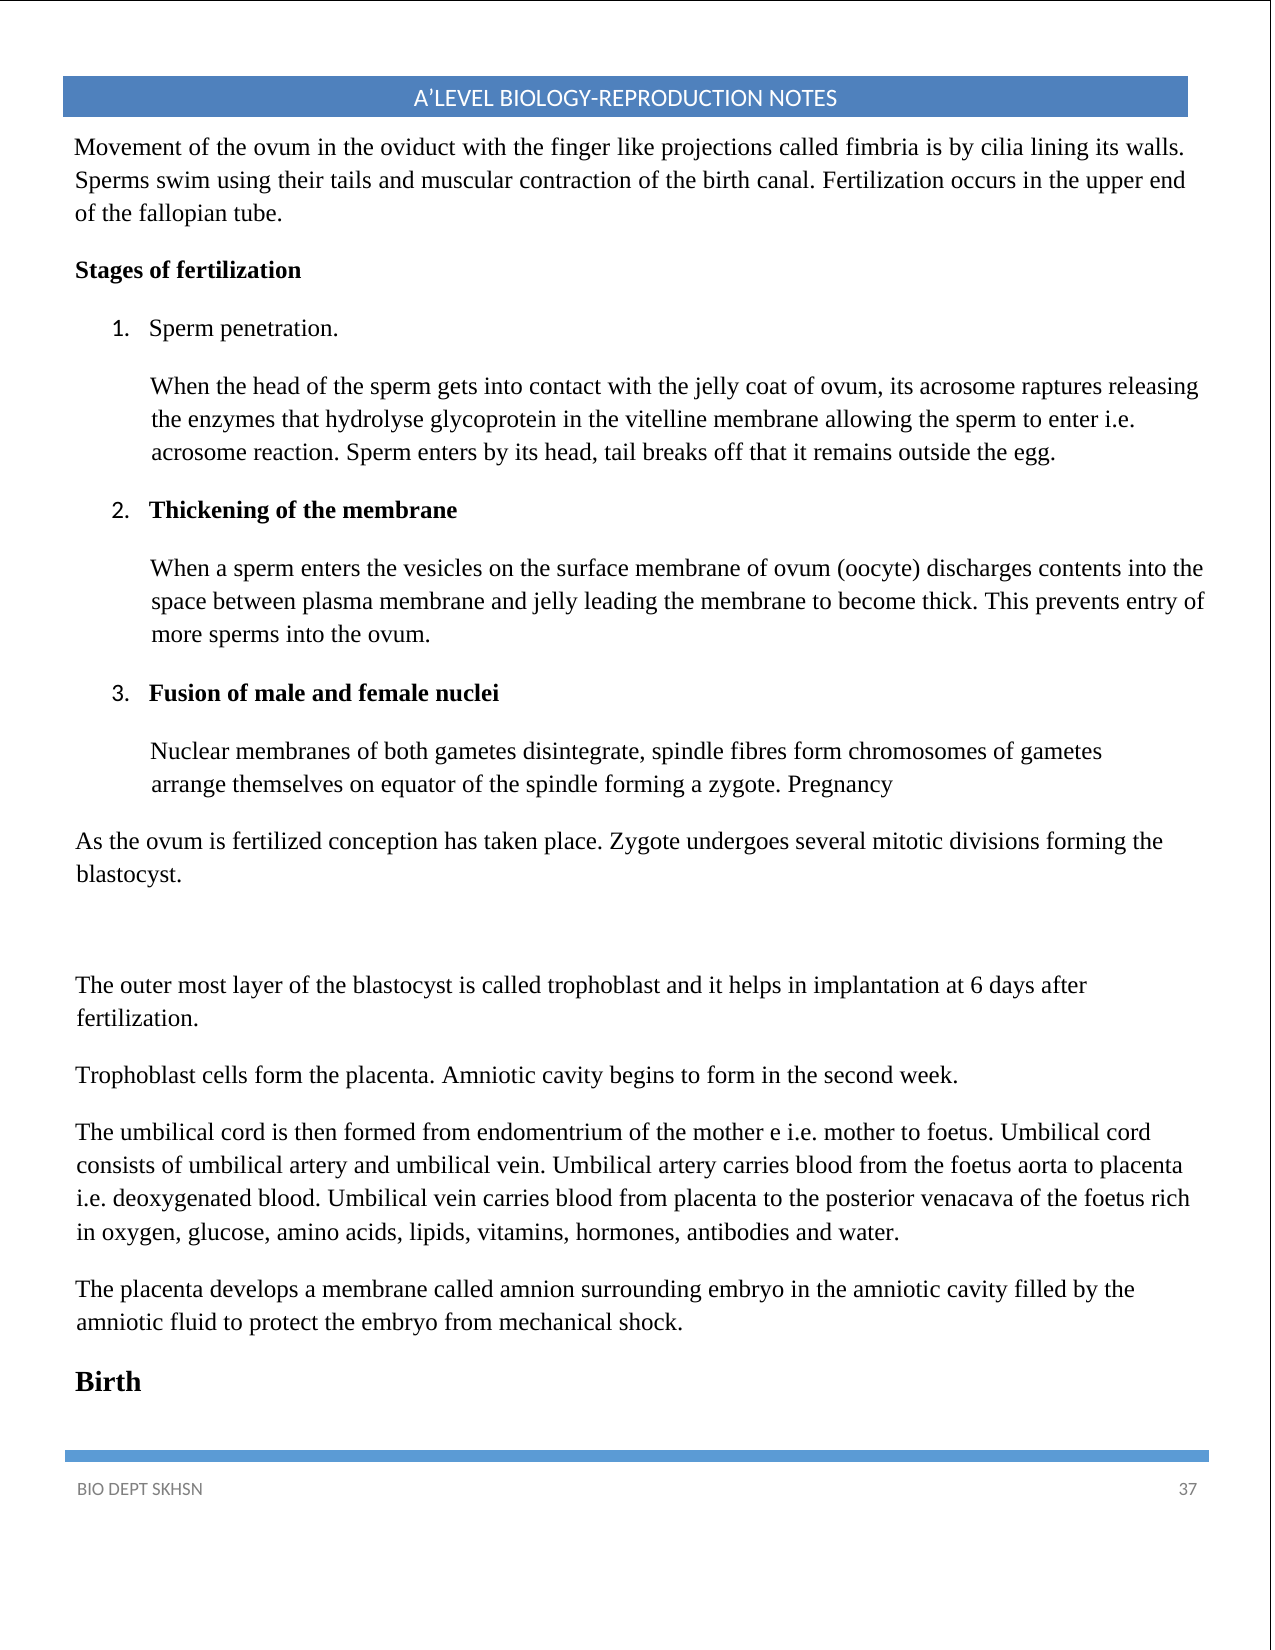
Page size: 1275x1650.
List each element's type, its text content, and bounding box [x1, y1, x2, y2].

text Nuclear membranes of both gametes disintegrate, spindle fibres form chromosomes of gametes arrange themselves on equator of the spindle forming a zygote. Pregnancy [150, 736, 1105, 798]
text The umbilical cord is then formed from endomentrium of the mother e i.e. mother to foetus. Umbilical cord consists of umbilical artery and umbilical vein. Umbilical artery carries blood from the foetus aorta to placenta i.e. deoxygenated blood. Umbilical vein carries blood from placenta to the posterior venacava of the foetus rich in oxygen, glucose, amino acids, lipids, vitamins, hormones, antibodies and water. [75, 1117, 1208, 1245]
text When the head of the sperm gets into contact with the jelly coat of ovum, its acrosome raptures releasing the enzymes that hydrolyse glycoprotein in the vitelline membrane allowing the sperm to enter i.e. acrosome reaction. Sperm enters by its head, tail breaks off that it remains outside the egg. [150, 371, 1208, 466]
list Fusion of male and female nuclei [111, 677, 1208, 707]
text The placenta develops a membrane called amnion surrounding embryo in the amniotic cavity filled by the amniotic fluid to protect the embryo from mechanical shock. [75, 1274, 1208, 1336]
list Sperm penetration. [111, 312, 1208, 342]
text As the ovum is fertilized conception has taken place. Zygote undergoes several mitotic divisions forming the blastocyst. [75, 826, 1208, 888]
text Movement of the ovum in the oviduct with the finger like projections called fimbria is by cilia lining its walls. Sperms swim using their tails and muscular contraction of the birth canal. Fertilization occurs in the upper end of the fallopian tube. [73, 132, 1187, 227]
text Birth [75, 1364, 1208, 1397]
text Trophoblast cells form the placenta. Amniotic cavity begins to form in the second week. [75, 1060, 1208, 1089]
text The outer most layer of the blastocyst is called trophoblast and it helps in implantation at 6 days after fertilization. [75, 970, 1208, 1032]
text When a sperm enters the vesicles on the surface membrane of ovum (oocyte) discharges contents into the space between plasma membrane and jelly leading the membrane to become thick. This prevents entry of more sperms into the ovum. [150, 553, 1208, 648]
list Thickening of the membrane [111, 494, 1208, 525]
text Stages of fertilization [75, 255, 1208, 283]
